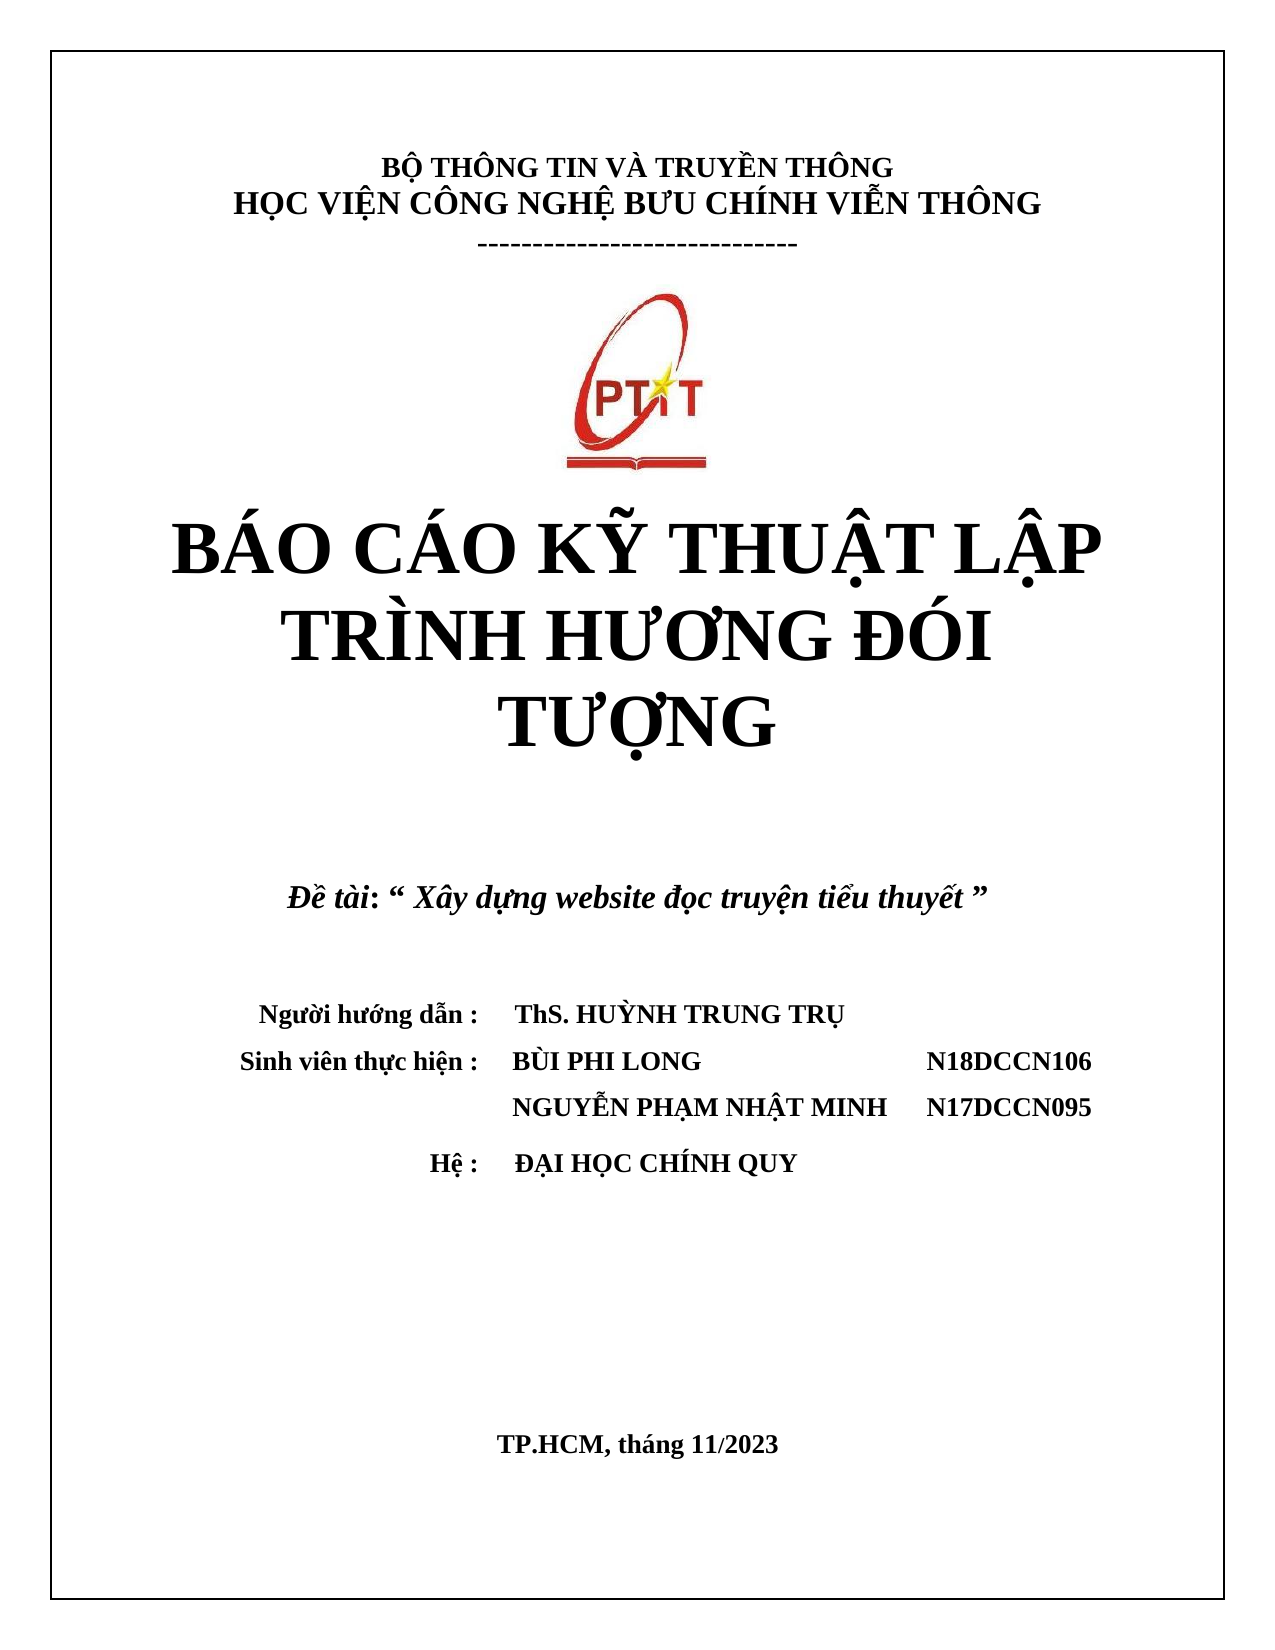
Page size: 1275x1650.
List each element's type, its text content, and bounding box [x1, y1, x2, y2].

text HỌC VIỆN CÔNG NGHỆ BƯU CHÍNH VIỄN THÔNG [150, 183, 1125, 222]
picture [539, 284, 736, 480]
text BÁO CÁO KỸ THUẬT LẬP TRÌNH HƯƠNG ĐÓI TƯỢNG [150, 504, 1125, 762]
text Đề tài: “ Xây dựng website đọc truyện tiểu thuyết ” [150, 877, 1125, 916]
text BỘ THÔNG TIN VÀ TRUYỀN THÔNG [150, 150, 1125, 183]
table_header Người hướng dẫn : [153, 993, 489, 1039]
text ----------------------------- [150, 222, 1125, 260]
table_header ThS. HUỲNH TRUNG TRỤ [490, 993, 1122, 1039]
table_cell ĐẠI HỌC CHÍNH QUY [490, 1141, 1122, 1187]
table_cell Sinh viên thực hiện : [153, 1039, 489, 1141]
text TP.HCM, tháng 11/2023 [150, 1428, 1125, 1459]
table_cell Hệ : [153, 1141, 489, 1187]
table_cell [490, 1039, 1122, 1141]
